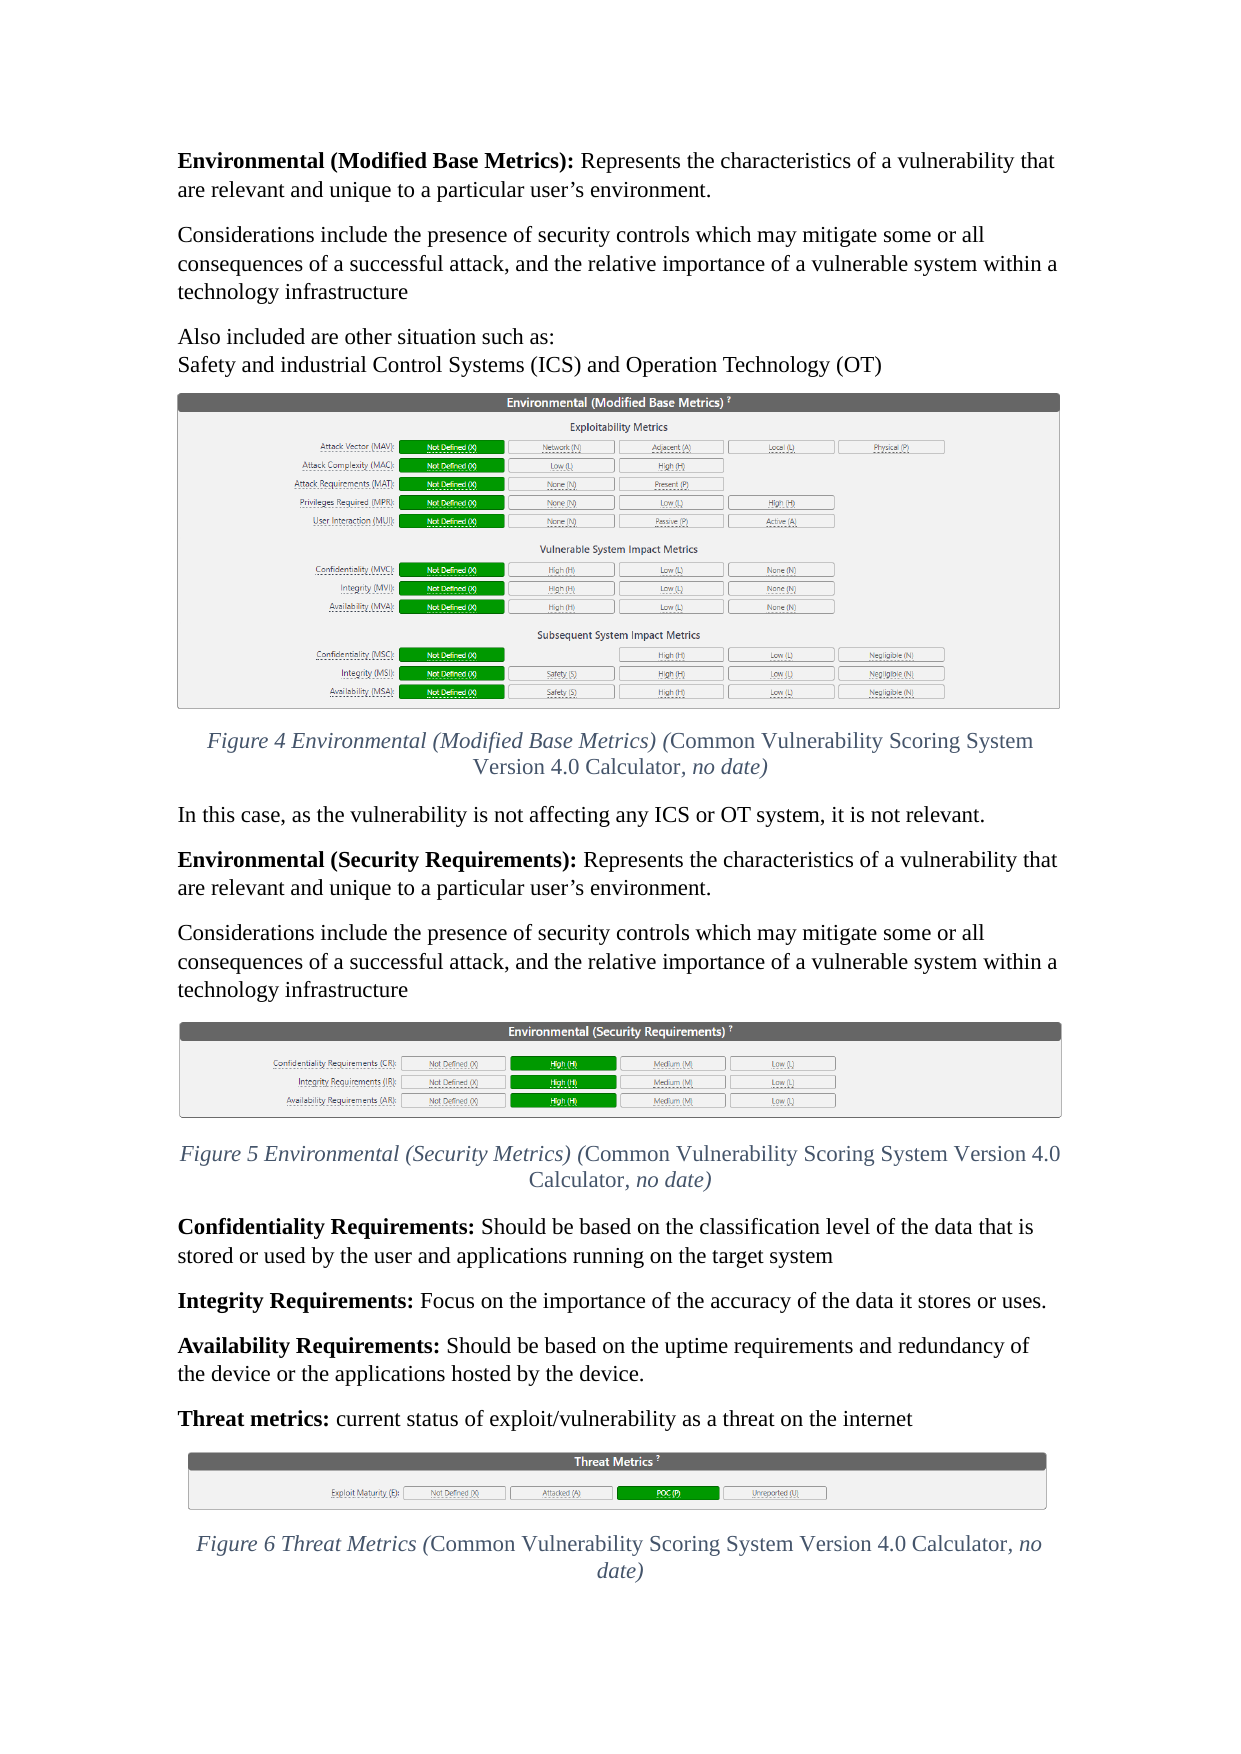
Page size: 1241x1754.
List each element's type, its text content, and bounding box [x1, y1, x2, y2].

text Threat metrics: current status of exploit/vulnerability as a threat on the internet [177, 1406, 1063, 1432]
text Figure 4 Environmental (Modified Base Metrics) (Common Vulnerability Scoring System Version 4.0 Calculator, no date) [177, 727, 1063, 780]
text Environmental (Security Requirements): Represents the characteristics of a vulnerability that are relevant and unique to a particular user’s environment. [177, 846, 1063, 901]
text Also included are other situation such as: Safety and industrial Control Systems (ICS) and Operation Technology (OT) [177, 323, 1063, 378]
picture [177, 1021, 1063, 1121]
text Considerations include the presence of security controls which may mitigate some or all consequences of a successful attack, and the relative importance of a vulnerable system within a technology infrastructure [177, 221, 1063, 304]
text Availability Requirements: Should be based on the uptime requirements and redundancy of the device or the applications hosted by the device. [177, 1332, 1063, 1387]
text In this case, as the vulnerability is not affecting any ICS or OT system, it is not relevant. [177, 801, 1063, 827]
picture [177, 392, 1063, 709]
text Figure 6 Threat Metrics (Common Vulnerability Scoring System Version 4.0 Calculator, no date) [177, 1530, 1063, 1583]
text Environmental (Modified Base Metrics): Represents the characteristics of a vulnerability that are relevant and unique to a particular user’s environment. [177, 148, 1063, 202]
text Figure 5 Environmental (Security Metrics) (Common Vulnerability Scoring System Version 4.0 Calculator, no date) [177, 1140, 1063, 1192]
text Considerations include the presence of security controls which may mitigate some or all consequences of a successful attack, and the relative importance of a vulnerable system within a technology infrastructure [177, 919, 1063, 1002]
text Integrity Requirements: Focus on the importance of the accuracy of the data it stores or uses. [177, 1287, 1063, 1313]
text Confidentiality Requirements: Should be based on the classification level of the data that is stored or used by the user and applications running on the target system [177, 1213, 1063, 1268]
picture [177, 1446, 1063, 1512]
